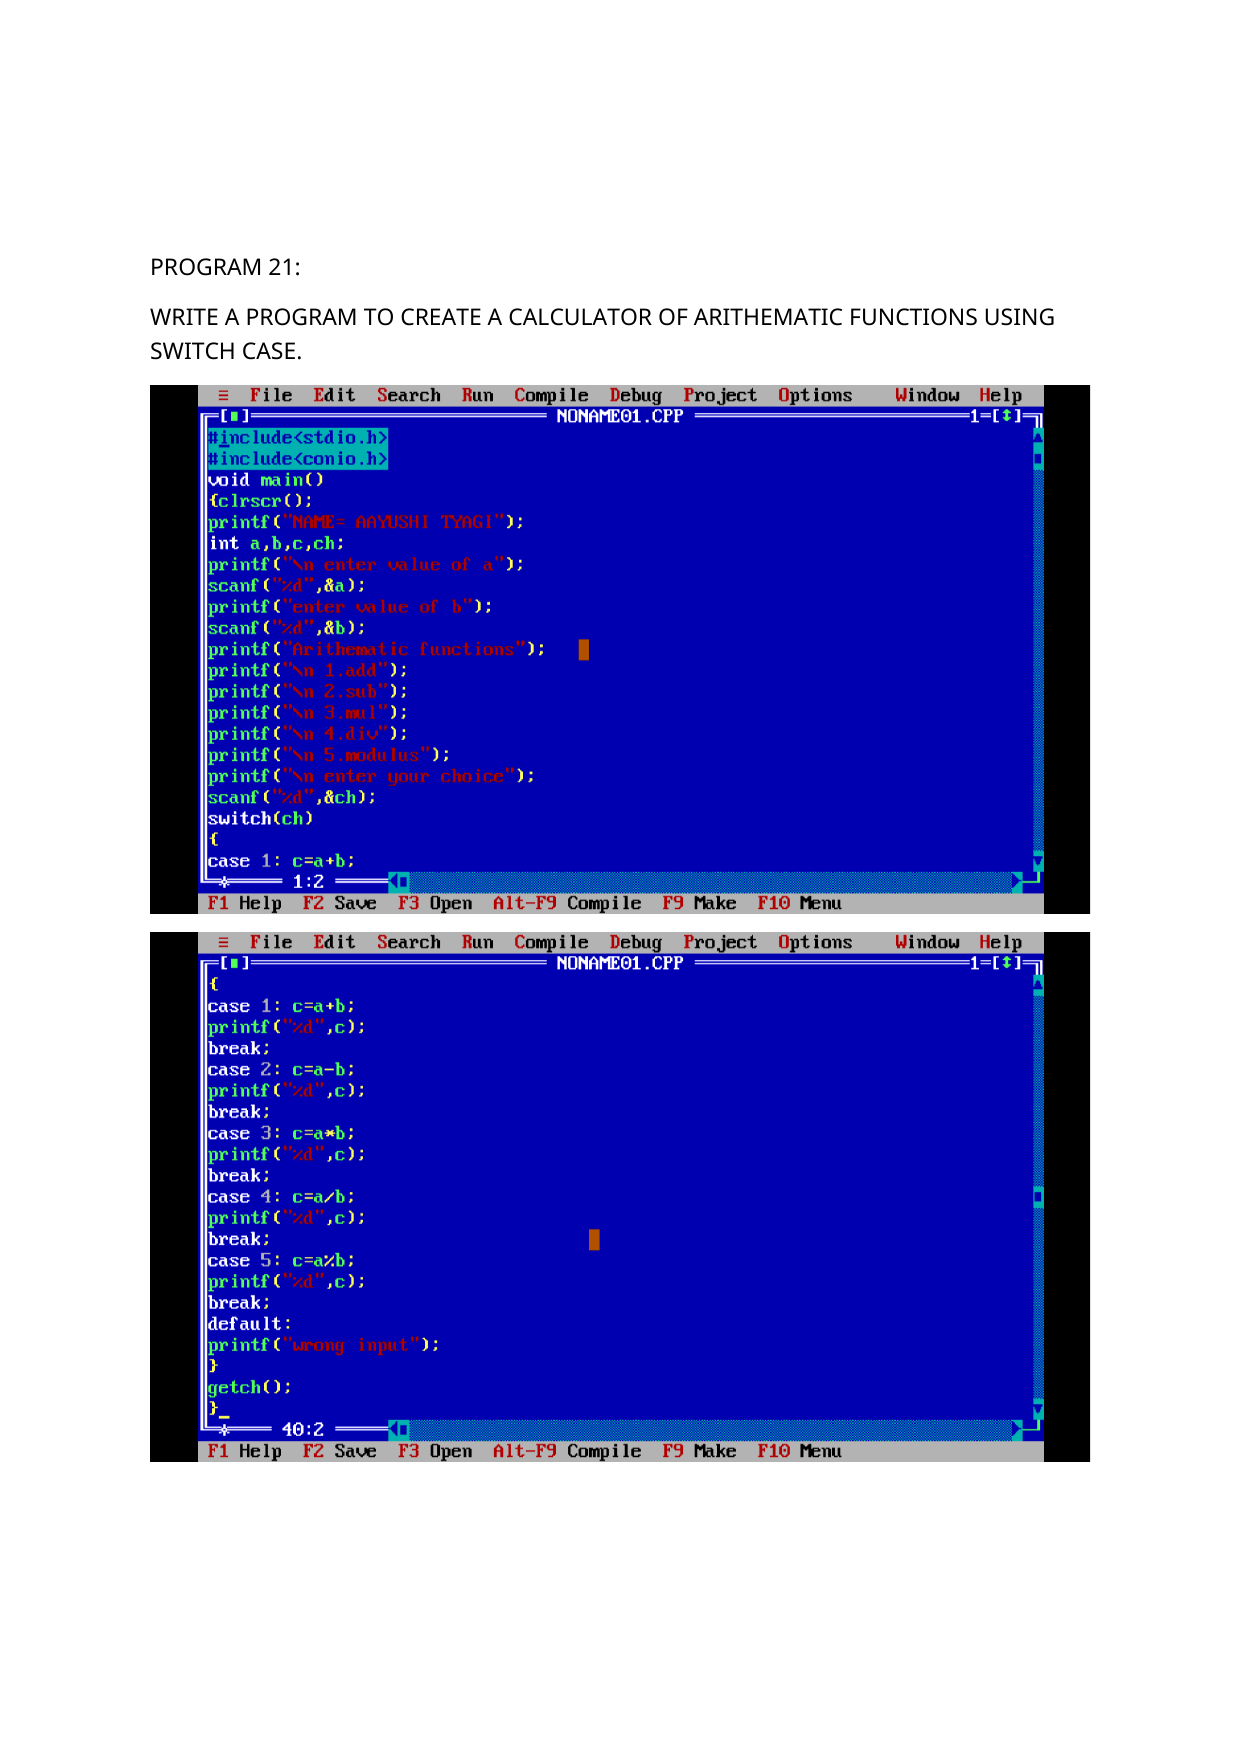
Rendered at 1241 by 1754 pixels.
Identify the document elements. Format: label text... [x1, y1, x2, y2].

picture [150, 932, 1091, 1462]
picture [150, 385, 1091, 914]
text PROGRAM 21: [150, 251, 1090, 282]
text WRITE A PROGRAM TO CREATE A CALCULATOR OF ARITHEMATIC FUNCTIONS USING SWITCH CASE. [150, 301, 1090, 366]
